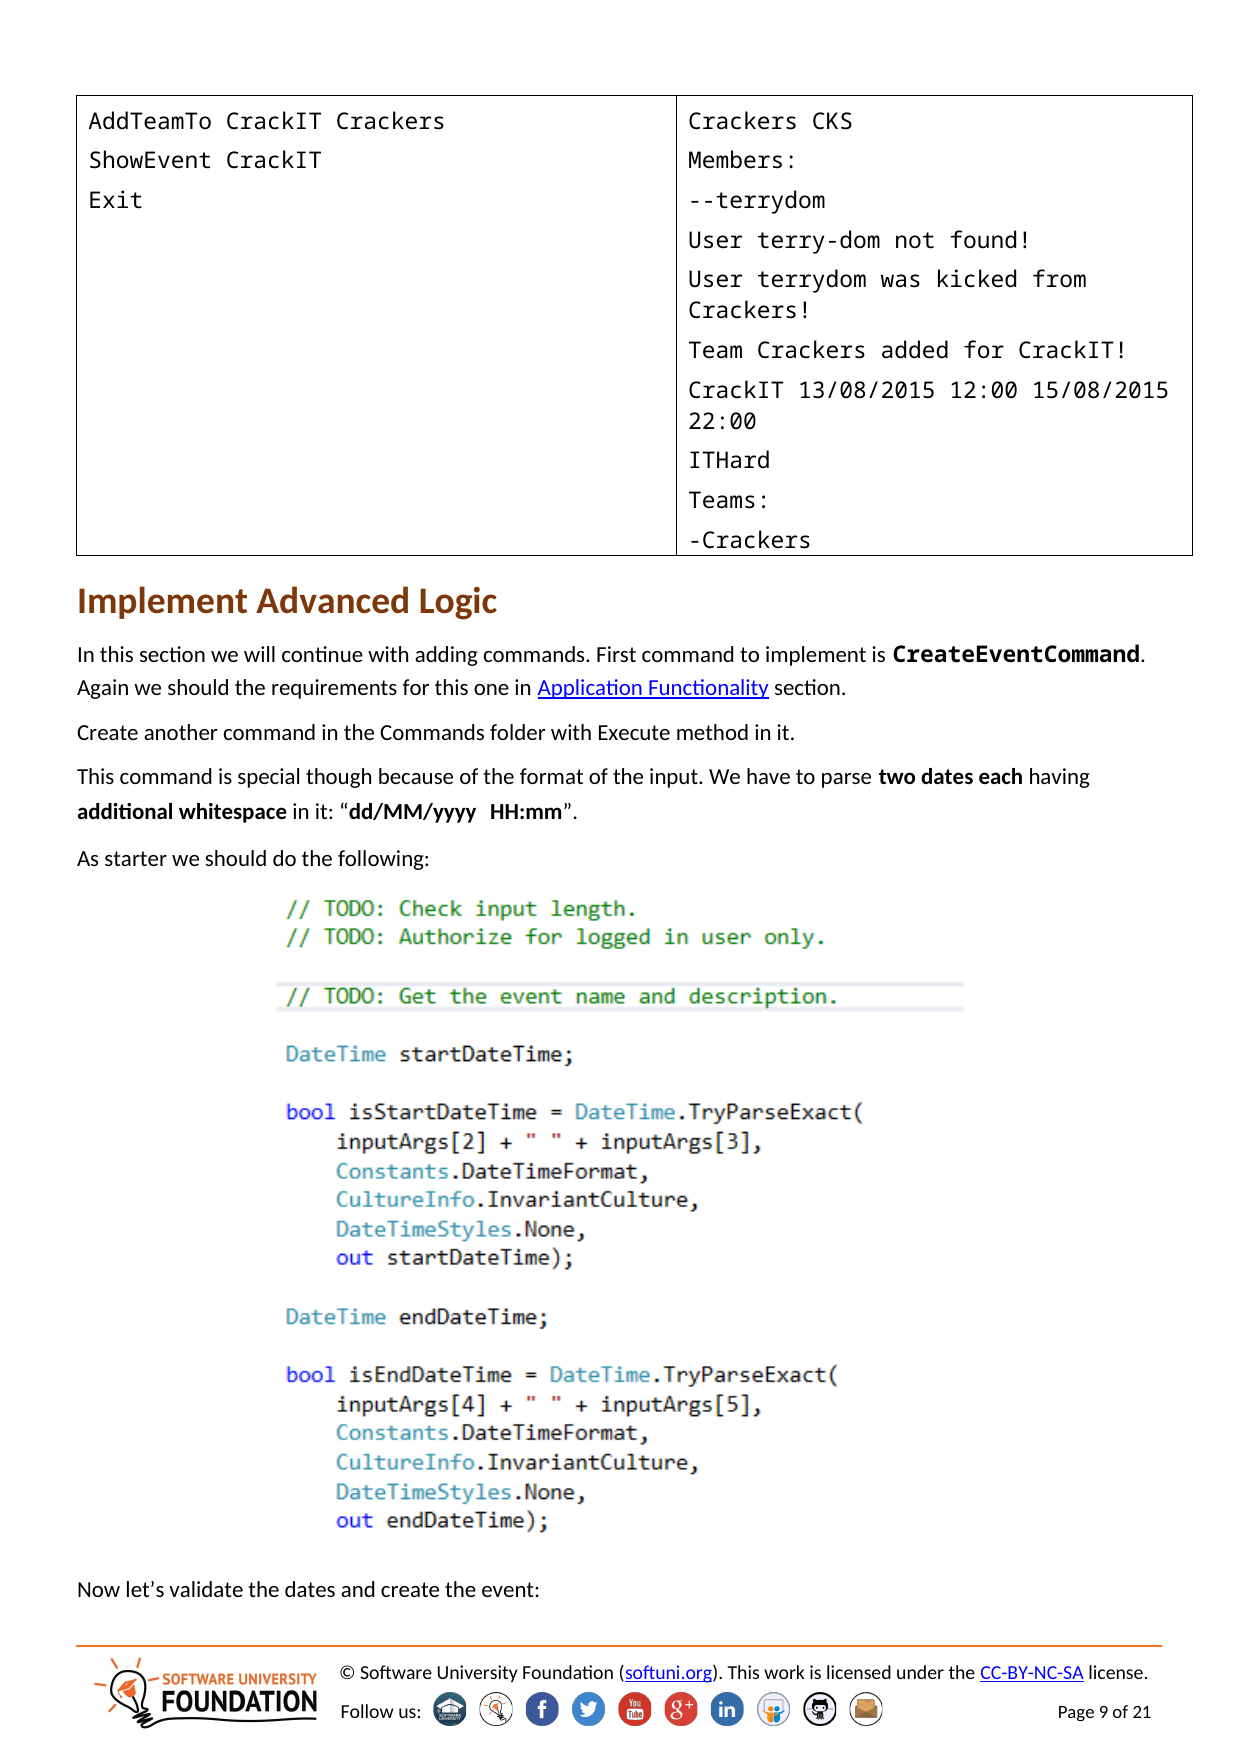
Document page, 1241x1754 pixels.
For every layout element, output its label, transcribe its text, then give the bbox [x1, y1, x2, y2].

picture [710, 1692, 744, 1726]
text Create another command in the Commands folder with Execute method in it. [77, 718, 1163, 746]
picture [757, 1692, 790, 1726]
picture [803, 1692, 837, 1726]
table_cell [677, 96, 1192, 555]
picture [664, 1692, 698, 1726]
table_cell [77, 96, 676, 555]
picture [93, 1656, 317, 1729]
picture [525, 1692, 559, 1726]
text As starter we should do the following: [77, 844, 1163, 872]
text This command is special though because of the format of the input. We have to parse two dates each having additional whitespace in it: “dd/MM/yyyy HH:mm”. [77, 762, 1163, 826]
picture [572, 1692, 605, 1726]
text Now let’s validate the dates and create the event: [77, 1575, 1163, 1603]
subtitle Implement Advanced Logic [77, 577, 1163, 622]
picture [479, 1692, 513, 1726]
picture [276, 888, 964, 1559]
picture [618, 1692, 652, 1726]
picture [849, 1692, 883, 1726]
picture [433, 1692, 467, 1726]
text In this section we will continue with adding commands. First command to implement is CreateEventCommand. Again we should the requirements for this one in Application Functionality section. [77, 638, 1163, 701]
